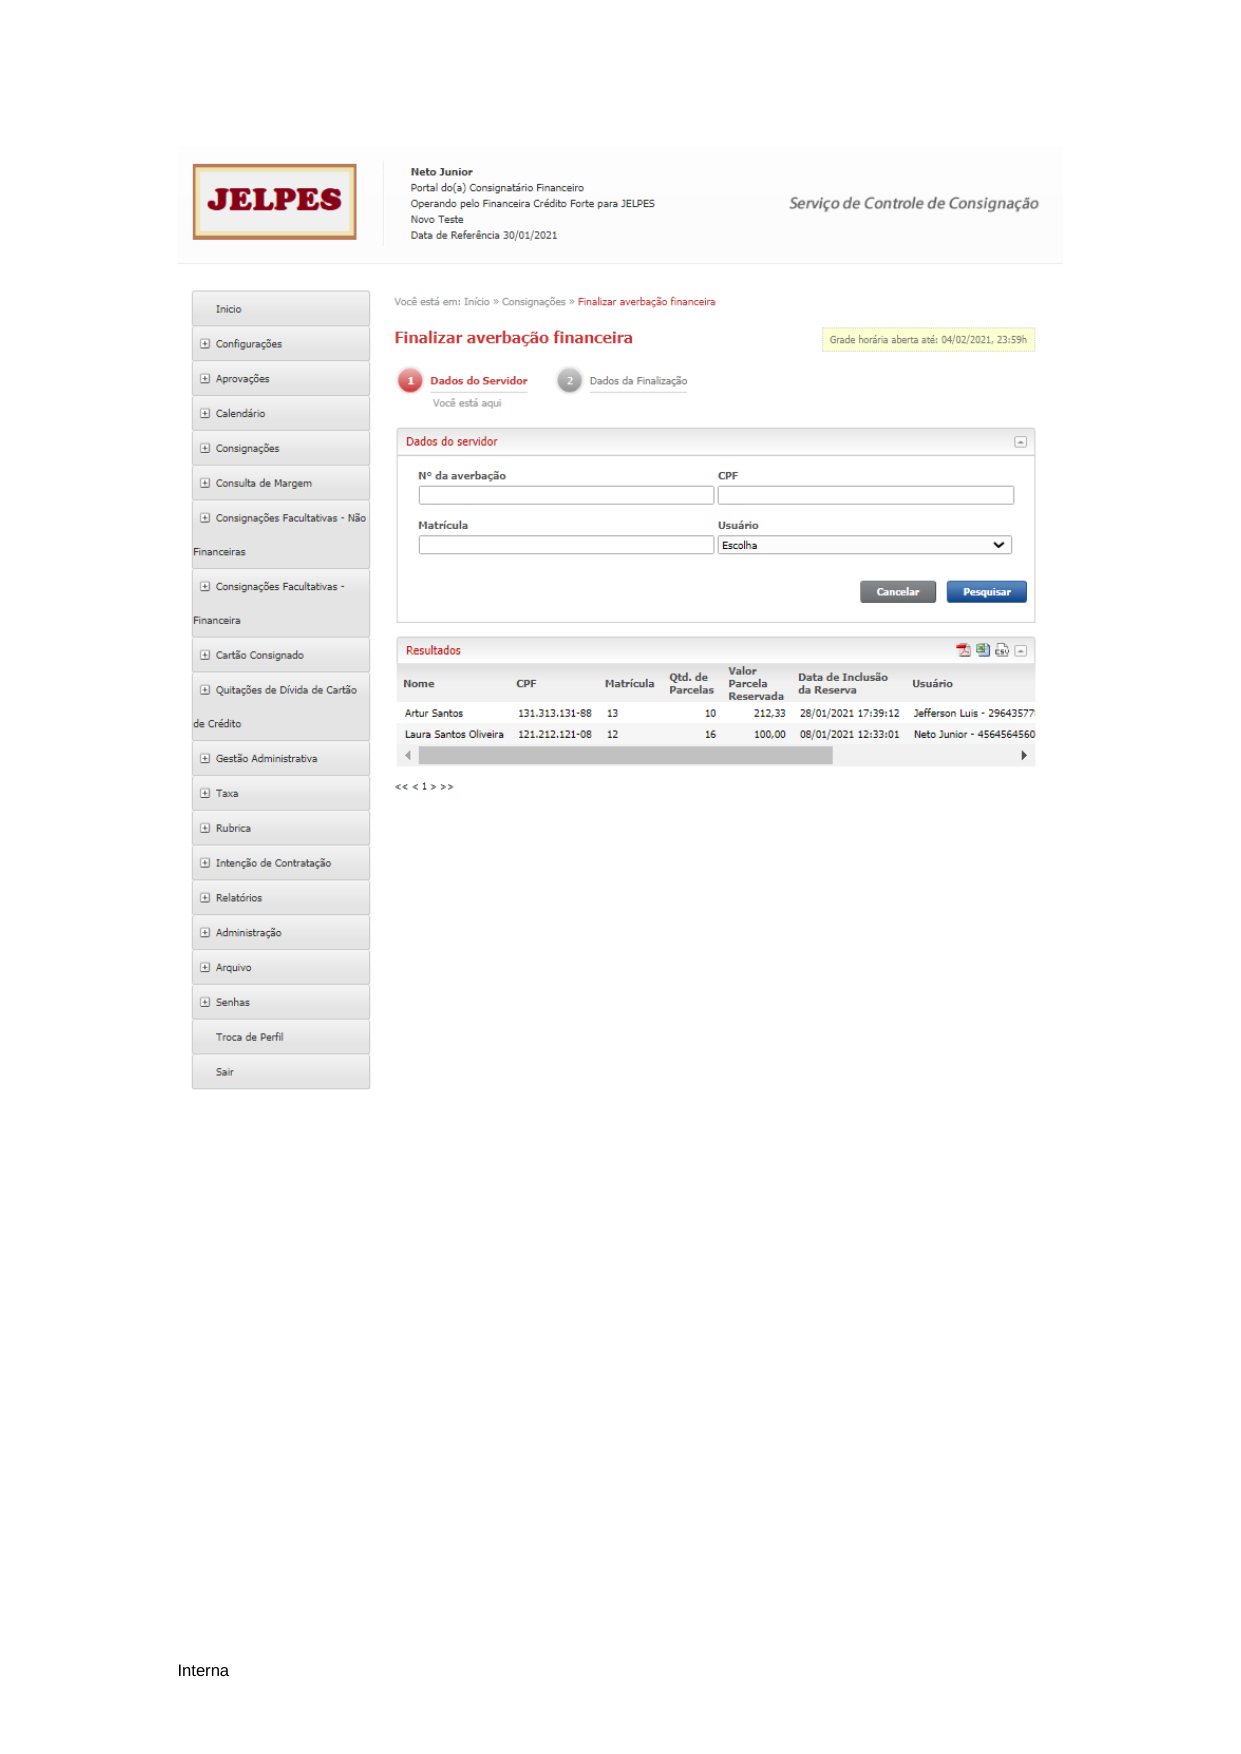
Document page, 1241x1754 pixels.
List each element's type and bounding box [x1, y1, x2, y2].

picture [177, 147, 1063, 1103]
